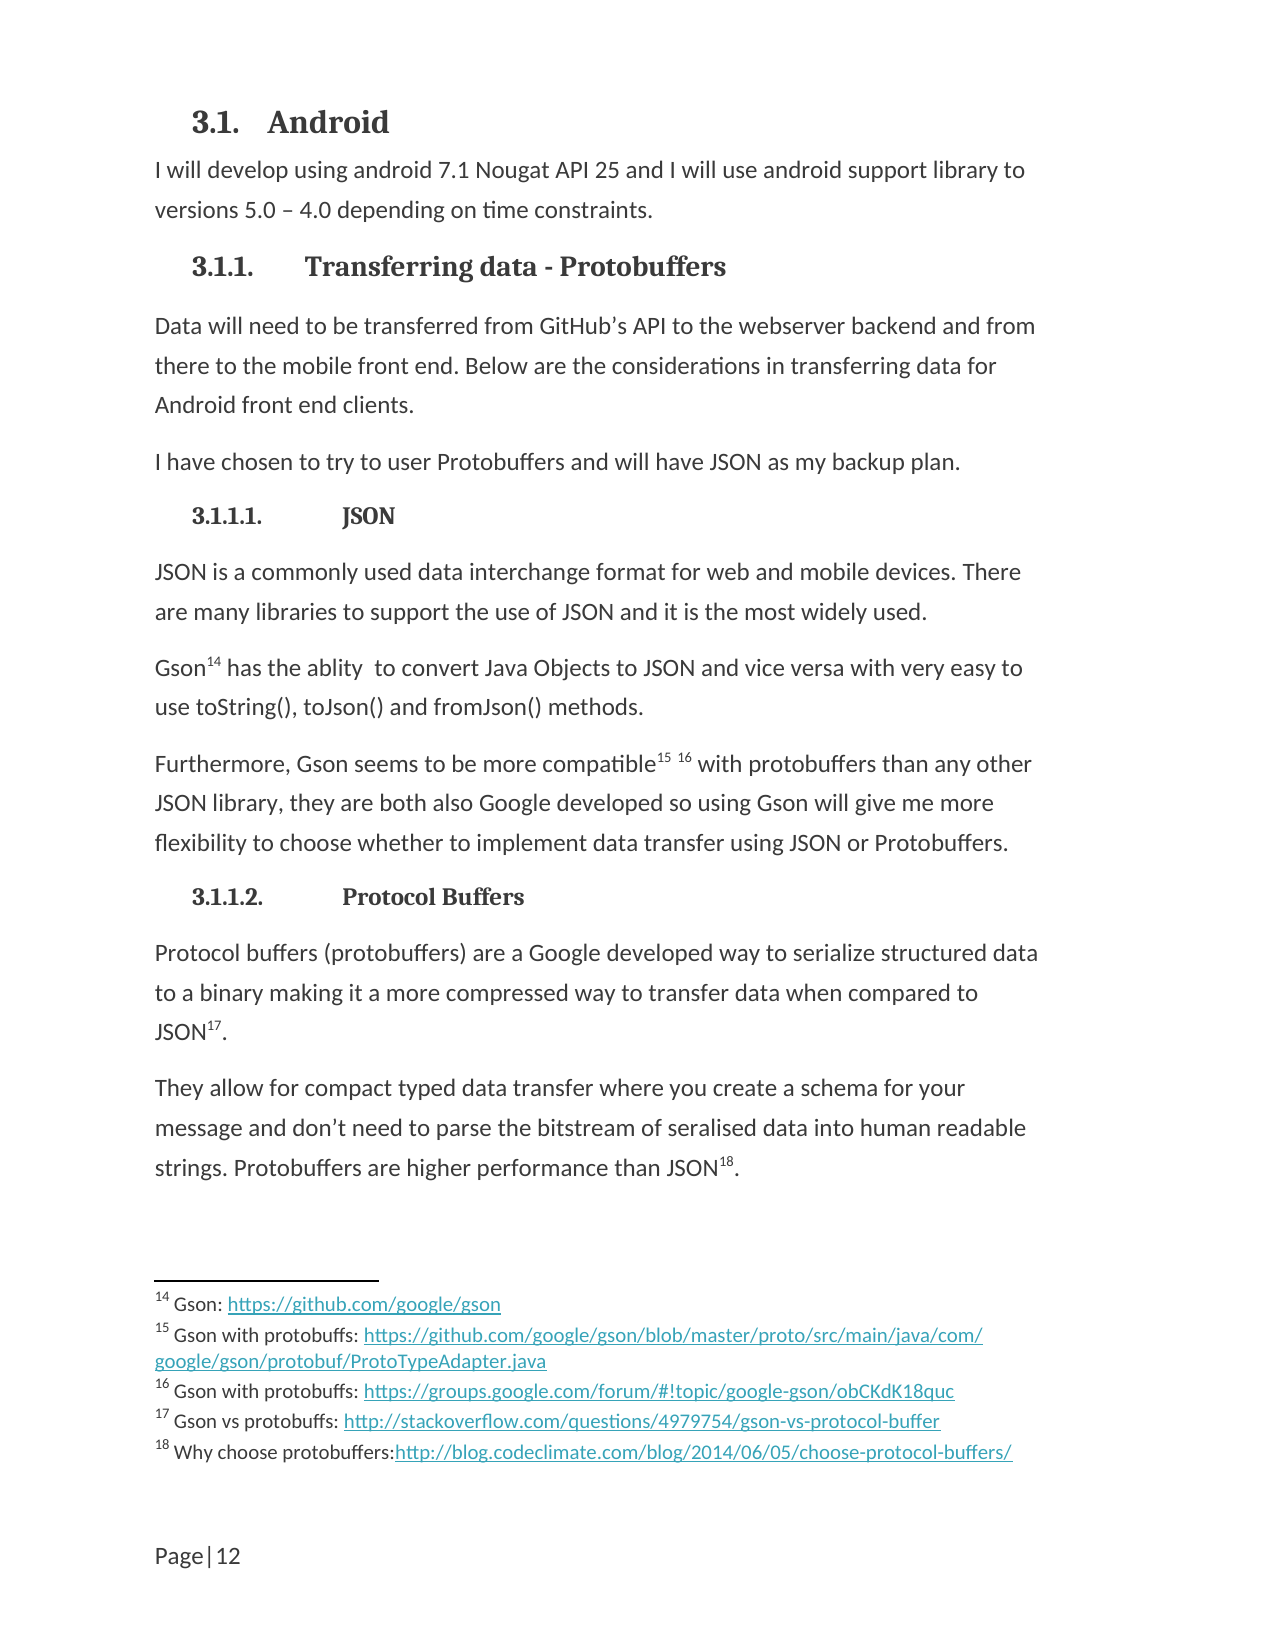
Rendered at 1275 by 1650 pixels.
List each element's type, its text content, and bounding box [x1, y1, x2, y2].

text Data will need to be transferred from GitHub’s API to the webserver backend and from there to the mobile front end. Below are the considerations in transferring data for Android front end clients. [154, 310, 1048, 420]
subtitle JSON [192, 502, 1048, 531]
text Protocol buffers (protobuffers) are a Google developed way to serialize structured data to a binary making it a more compressed way to transfer data when compared to JSON. [154, 937, 1048, 1047]
text Gson has the ablity to convert Java Objects to JSON and vice versa with very easy to use toString(), toJson() and fromJson() methods. [154, 652, 1048, 722]
text I will develop using android 7.1 Nougat API 25 and I will use android support library to versions 5.0 – 4.0 depending on time constraints. [154, 154, 1048, 224]
text I have chosen to try to user Protobuffers and will have JSON as my backup plan. [154, 446, 1048, 476]
text JSON is a commonly used data interchange format for web and mobile devices. There are many libraries to support the use of JSON and it is the most widely used. [154, 556, 1048, 626]
text They allow for compact typed data transfer where you create a schema for your message and don’t need to parse the bitstream of seralised data into human readable strings. Protobuffers are higher performance than JSON. [154, 1072, 1048, 1182]
text Furthermore, Gson seems to be more compatible with protobuffers than any other JSON library, they are both also Google developed so using Gson will give me more flexibility to choose whether to implement data transfer using JSON or Protobuffers. [154, 748, 1048, 857]
subtitle Android [192, 103, 1048, 142]
subtitle Protocol Buffers [192, 883, 1048, 912]
subtitle Transferring data - Protobuffers [192, 250, 1048, 284]
